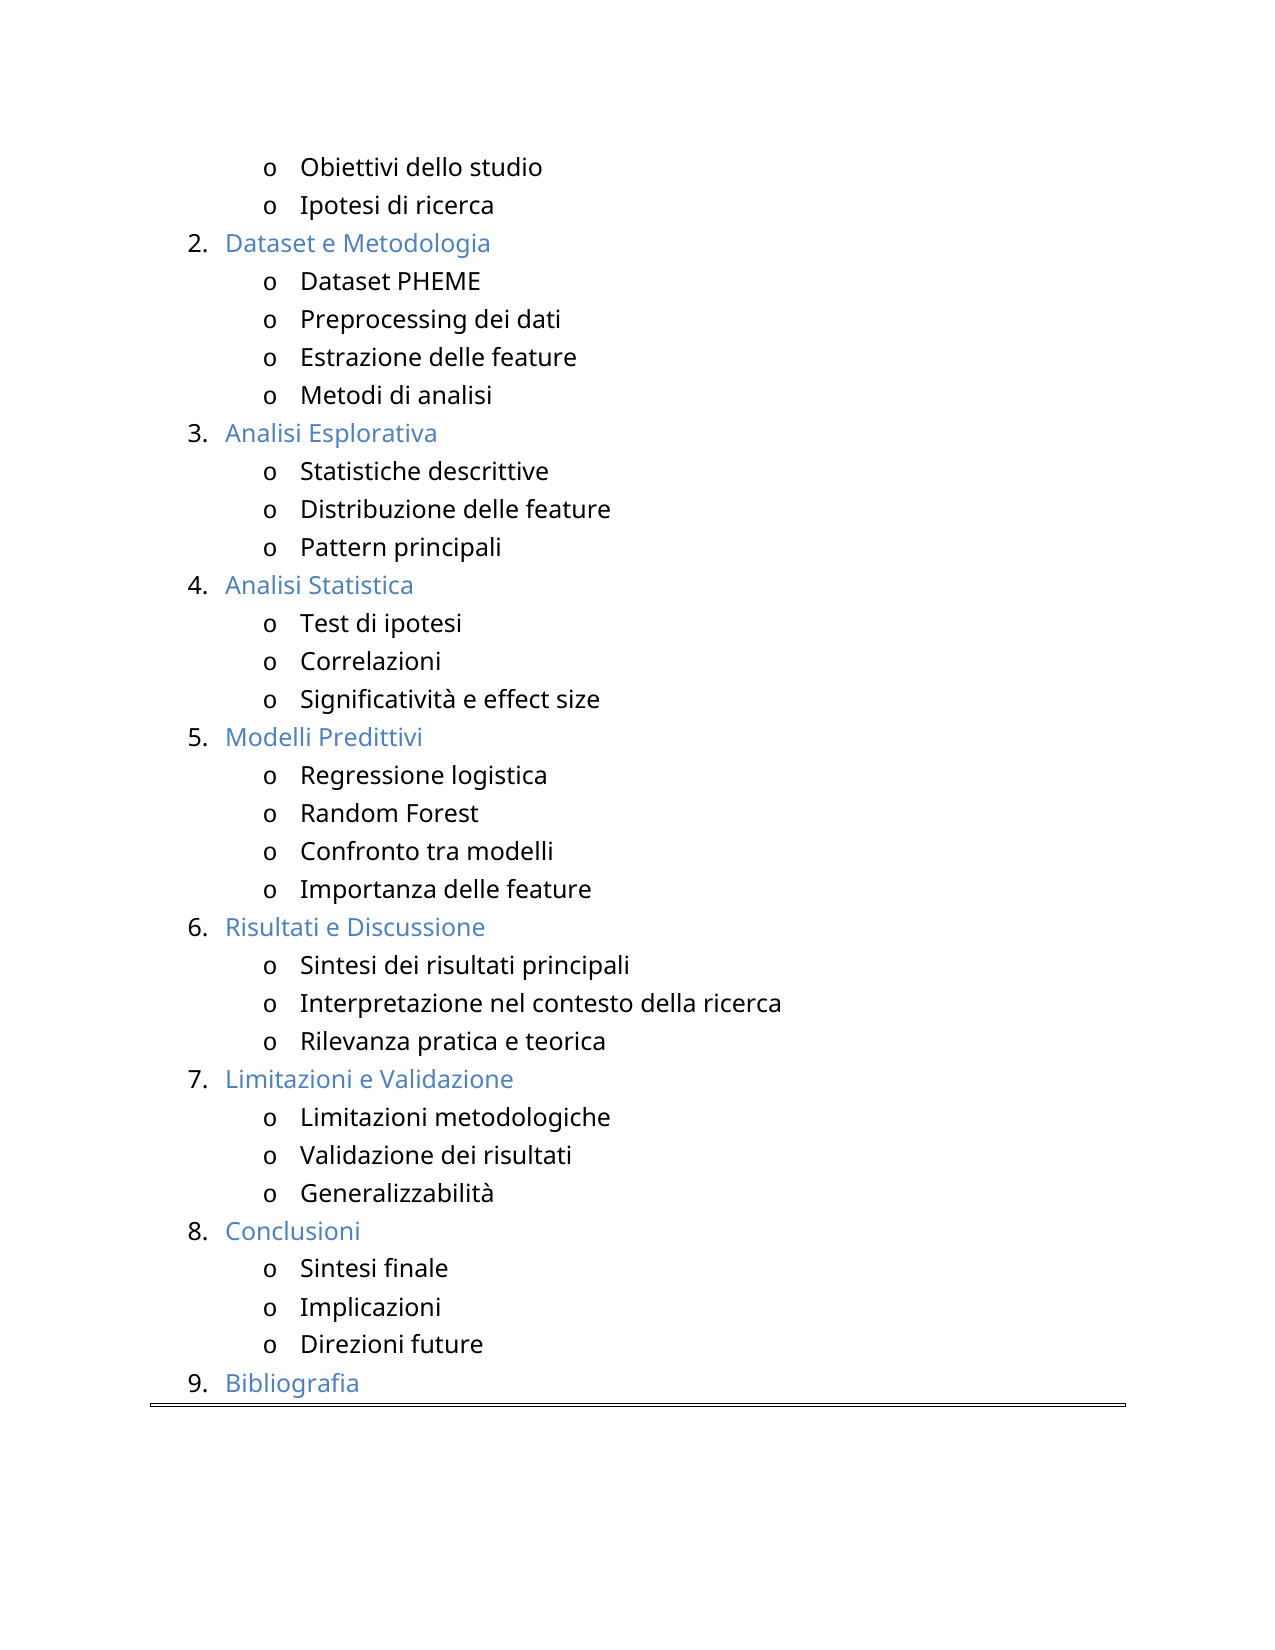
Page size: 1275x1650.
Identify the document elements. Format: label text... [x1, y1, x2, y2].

list Metodi di analisi [262, 378, 1125, 412]
list Conclusioni [187, 1213, 1125, 1247]
list Significatività e effect size [262, 682, 1125, 716]
list Dataset e Metodologia [187, 226, 1125, 260]
list Bibliografia [187, 1365, 1125, 1399]
list Regressione logistica [262, 757, 1125, 792]
list Direzioni future [262, 1327, 1125, 1361]
list Importanza delle feature [262, 872, 1125, 906]
list Modelli Predittivi [187, 720, 1125, 754]
list Test di ipotesi [262, 606, 1125, 640]
list Sintesi dei risultati principali [262, 947, 1125, 982]
list Preprocessing dei dati [262, 302, 1125, 336]
list Sintesi finale [262, 1251, 1125, 1285]
list Random Forest [262, 796, 1125, 830]
list Interpretazione nel contesto della ricerca [262, 985, 1125, 1020]
list Obiettivi dello studio [262, 150, 1125, 184]
list Generalizzabilità [262, 1175, 1125, 1209]
list Pattern principali [262, 530, 1125, 564]
list Estrazione delle feature [262, 340, 1125, 374]
list Risultati e Discussione [187, 909, 1125, 944]
list Validazione dei risultati [262, 1137, 1125, 1172]
list Limitazioni e Validazione [187, 1061, 1125, 1096]
list Distribuzione delle feature [262, 492, 1125, 526]
list Limitazioni metodologiche [262, 1099, 1125, 1133]
list Analisi Esplorativa [187, 416, 1125, 450]
list Dataset PHEME [262, 264, 1125, 298]
list Analisi Statistica [187, 568, 1125, 602]
list Correlazioni [262, 644, 1125, 678]
list Rilevanza pratica e teorica [262, 1023, 1125, 1058]
list Statistiche descrittive [262, 454, 1125, 488]
list Implicazioni [262, 1289, 1125, 1323]
list Ipotesi di ricerca [262, 188, 1125, 222]
list Confronto tra modelli [262, 833, 1125, 868]
